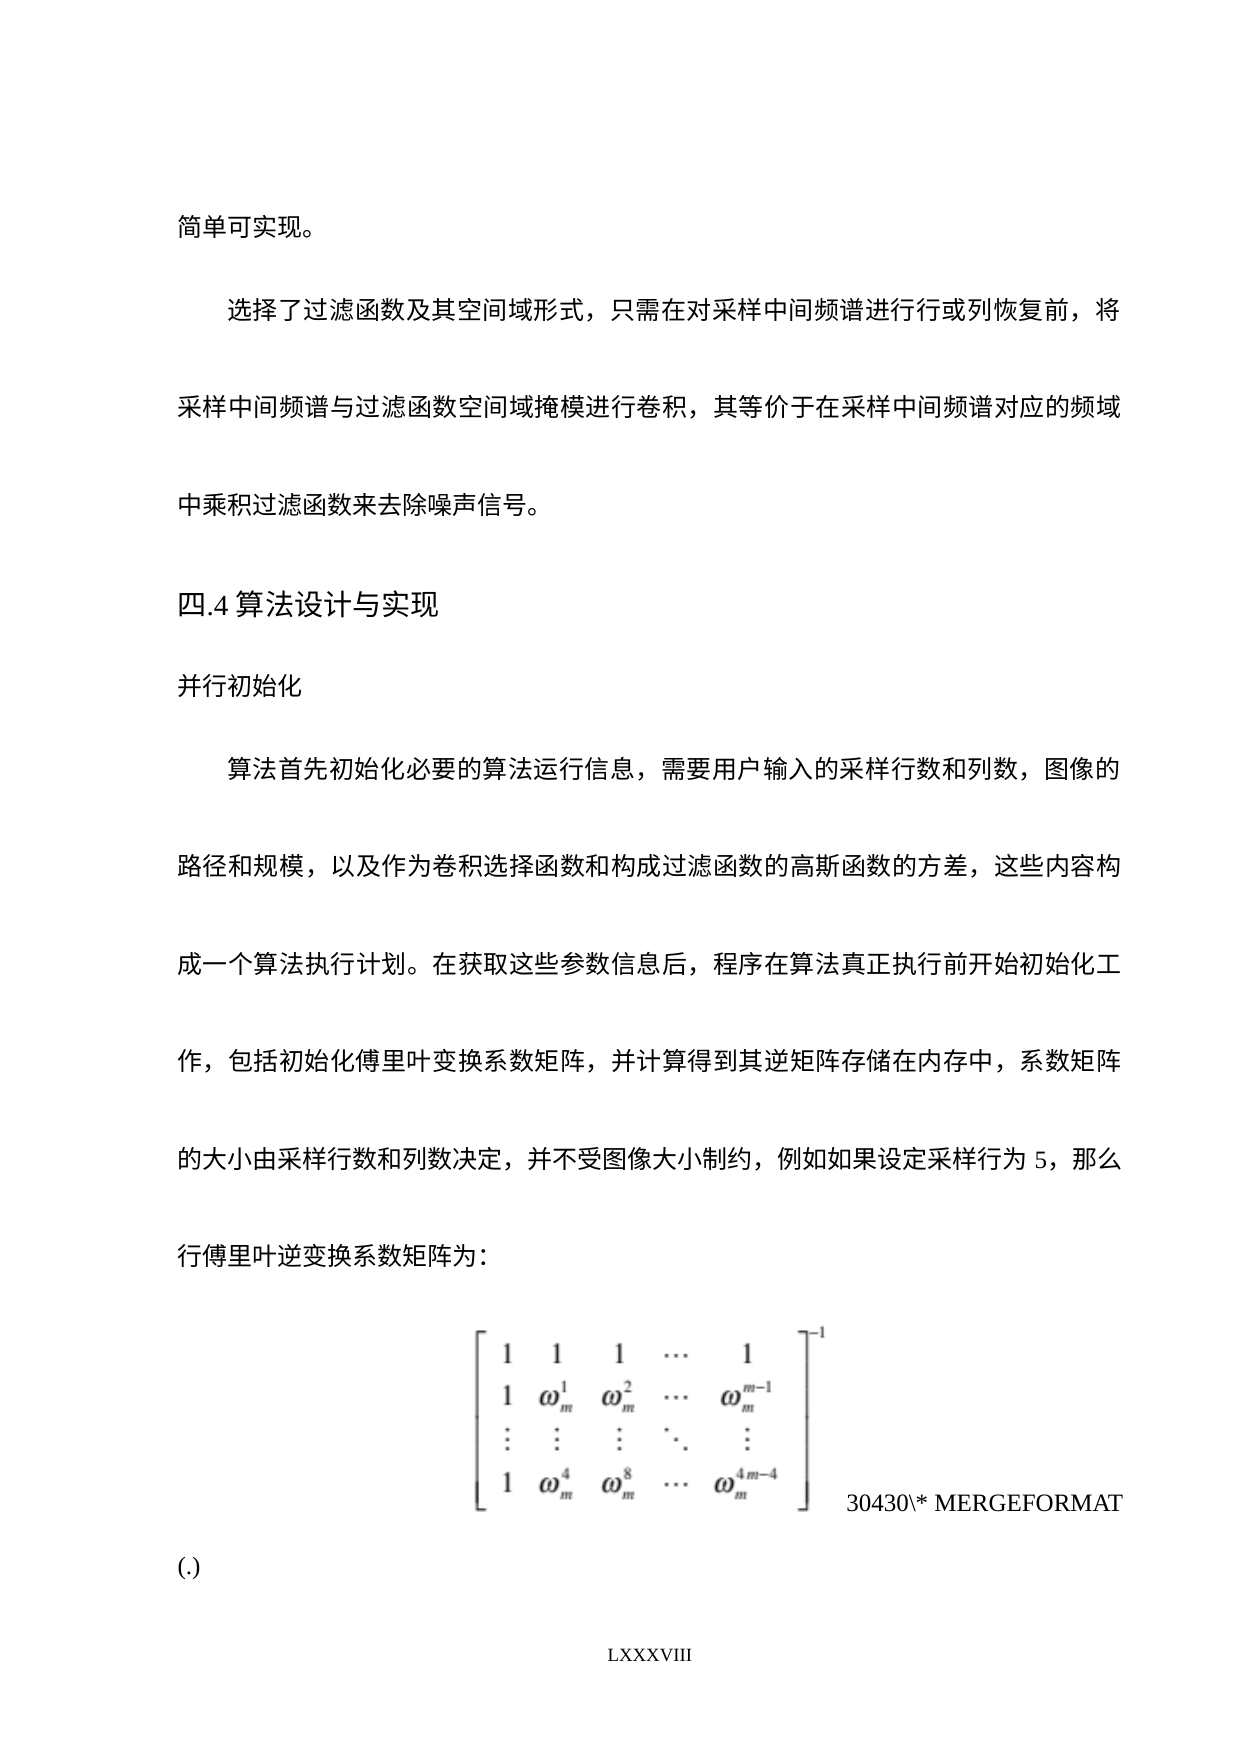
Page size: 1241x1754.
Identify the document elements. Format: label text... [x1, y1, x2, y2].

text 算法首先初始化必要的算法运行信息，需要用户输入的采样行数和列数，图像的路径和规模，以及作为卷积选择函数和构成过滤函数的高斯函数的方差，这些内容构成一个算法执行计划。在获取这些参数信息后，程序在算法真正执行前开始初始化工作，包括初始化傅里叶变换系数矩阵，并计算得到其逆矩阵存储在内存中，系数矩阵的大小由采样行数和列数决定，并不受图像大小制约，例如如果设定采样行为5，那么行傅里叶逆变换系数矩阵为： [177, 735, 1122, 1287]
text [177, 193, 1122, 258]
text 并行初始化 [177, 652, 1122, 717]
text 选择了过滤函数及其空间域形式，只需在对采样中间频谱进行行或列恢复前，将采样中间频谱与过滤函数空间域掩模进行卷积，其等价于在采样中间频谱对应的频域中乘积过滤函数来去除噪声信号。 [177, 276, 1122, 536]
subtitle 算法设计与实现 [177, 570, 1122, 635]
